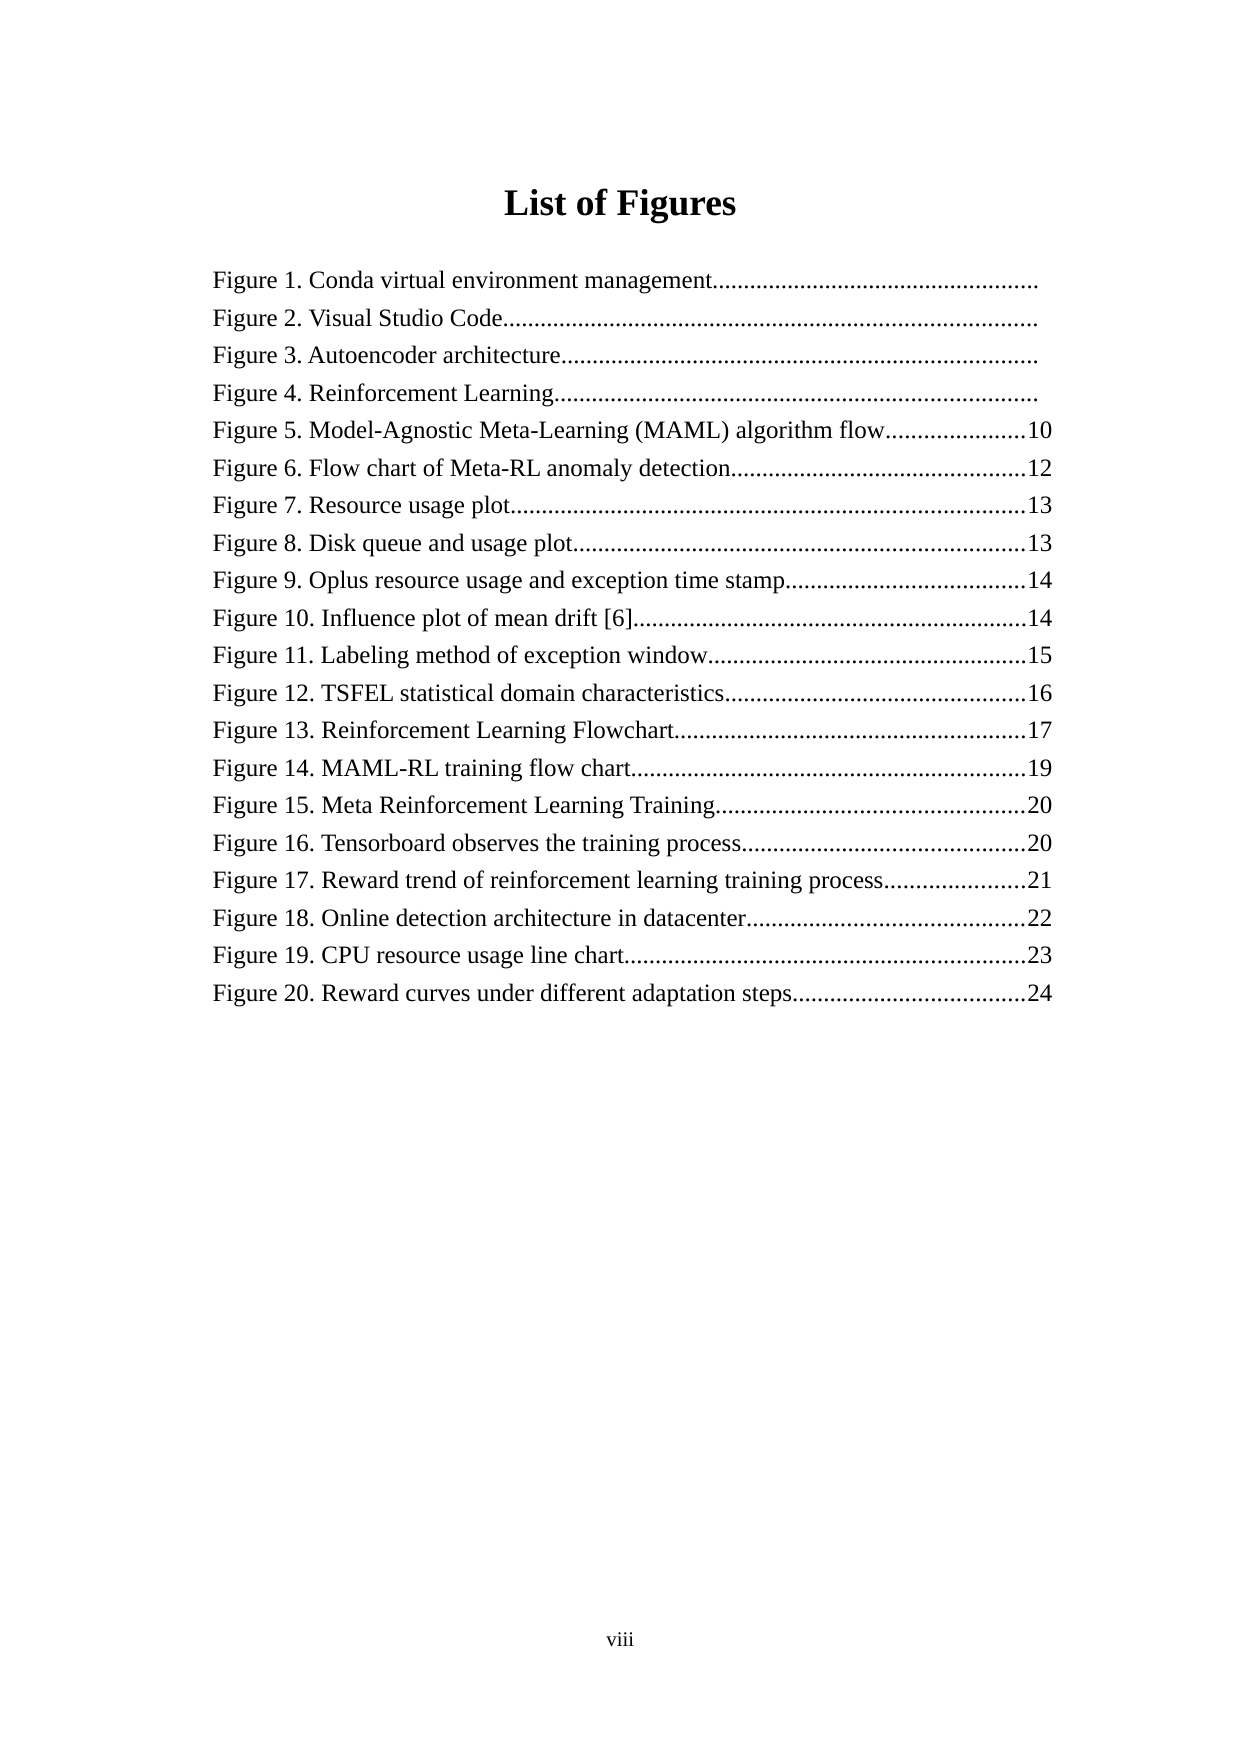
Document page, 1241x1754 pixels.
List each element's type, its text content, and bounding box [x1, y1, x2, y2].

text List of Figures [187, 164, 1053, 239]
text Figure 13. Reinforcement Learning Flowchart 17 [212, 711, 1028, 748]
text Figure 8. Disk queue and usage plot 13 [212, 523, 1028, 561]
text Figure 3. Autoencoder architecture 8 [212, 336, 1028, 373]
text Figure 15. Meta Reinforcement Learning Training 20 [212, 786, 1028, 823]
text Figure 10. Influence plot of mean drift [6] 14 [212, 598, 1028, 636]
text Figure 18. Online detection architecture in datacenter 22 [212, 898, 1028, 936]
text Figure 11. Labeling method of exception window 15 [212, 636, 1028, 673]
text Figure 6. Flow chart of Meta-RL anomaly detection 12 [212, 448, 1028, 486]
text Figure 12. TSFEL statistical domain characteristics 16 [212, 673, 1028, 711]
text Figure 4. Reinforcement Learning 9 [212, 373, 1028, 411]
text Figure 17. Reward trend of reinforcement learning training process 21 [212, 861, 1028, 898]
text Figure 19. CPU resource usage line chart 23 [212, 936, 1028, 973]
text Figure 9. Oplus resource usage and exception time stamp 14 [212, 561, 1028, 598]
text Figure 16. Tensorboard observes the training process 20 [212, 823, 1028, 861]
text Figure 20. Reward curves under different adaptation steps 24 [212, 973, 1028, 1011]
text Figure 2. Visual Studio Code 5 [212, 298, 1028, 336]
text Figure 1. Conda virtual environment management 5 [212, 261, 1028, 298]
text Figure 14. MAML-RL training flow chart 19 [212, 748, 1028, 786]
text Figure 7. Resource usage plot 13 [212, 486, 1028, 523]
text Figure 5. Model-Agnostic Meta-Learning (MAML) algorithm flow 10 [212, 411, 1028, 448]
